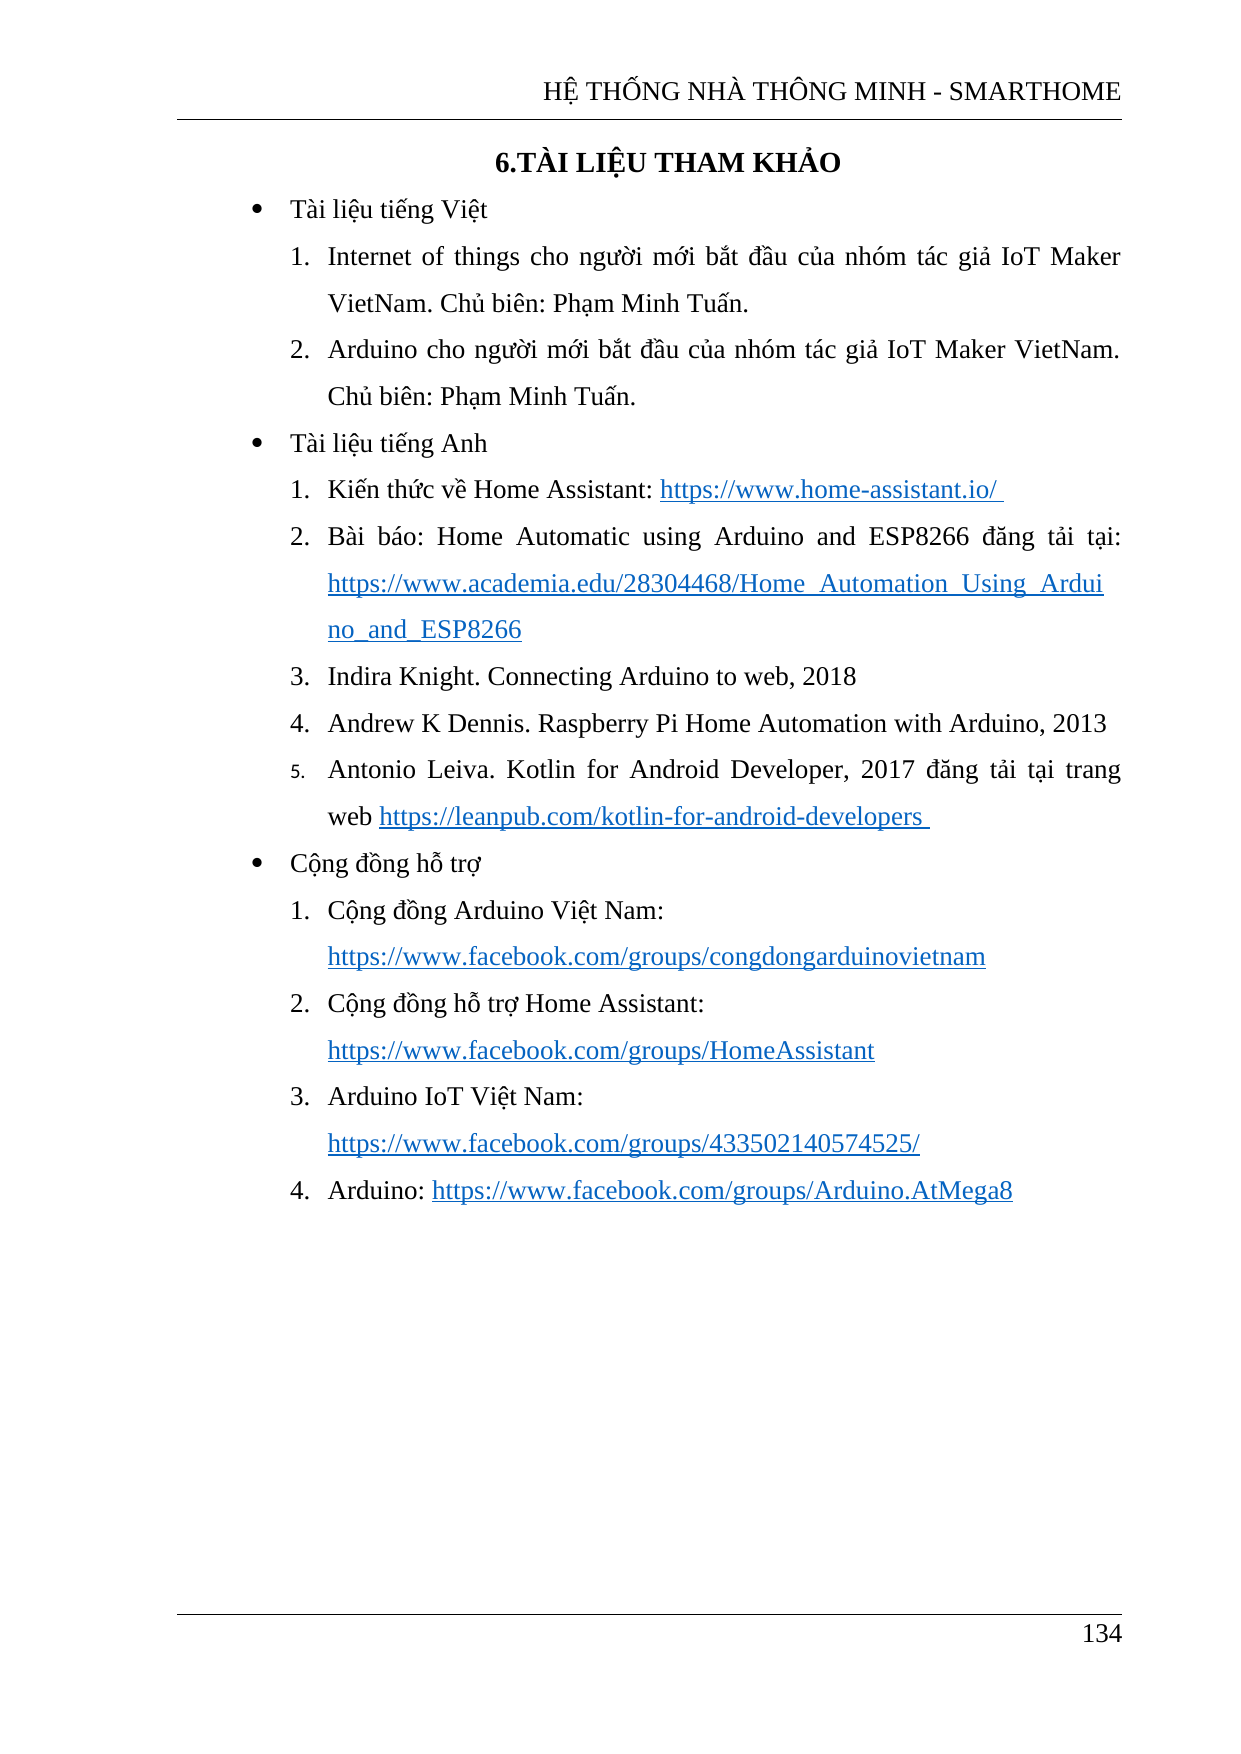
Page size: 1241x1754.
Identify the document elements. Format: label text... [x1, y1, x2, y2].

list Bài báo: Home Automatic using Arduino and ESP8266 đăng tải tại: https://www.academia.edu/28304468/Home_Automation_Using_Ardui no_and_ESP8266 [290, 520, 1122, 645]
list Arduino IoT Việt Nam: https://www.facebook.com/groups/433502140574525/ [290, 1081, 1122, 1158]
list Tài liệu tiếng Việt [252, 193, 1122, 224]
list Cộng đồng hỗ trợ Home Assistant: https://www.facebook.com/groups/HomeAssistant [290, 987, 1122, 1065]
list Arduino: https://www.facebook.com/groups/Arduino.AtMega8 [290, 1174, 1122, 1205]
list Cộng đồng Arduino Việt Nam: https://www.facebook.com/groups/congdongarduinovietnam [290, 894, 1122, 972]
list Tài liệu tiếng Anh [252, 427, 1122, 458]
list Cộng đồng hỗ trợ [252, 847, 1122, 878]
list Kiến thức về Home Assistant: https://www.home-assistant.io/ [290, 474, 1122, 505]
list Andrew K Dennis. Raspberry Pi Home Automation with Arduino, 2013 [290, 707, 1122, 738]
subtitle TÀI LIỆU THAM KHẢO [214, 145, 1122, 178]
list Internet of things cho người mới bắt đầu của nhóm tác giả IoT Maker VietNam. Chủ biên: Phạm Minh Tuấn. [290, 240, 1122, 318]
list Arduino cho người mới bắt đầu của nhóm tác giả IoT Maker VietNam. Chủ biên: Phạm Minh Tuấn. [290, 333, 1122, 411]
list Antonio Leiva. Kotlin for Android Developer, 2017 đăng tải tại trang web https://leanpub.com/kotlin-for-android-developers [290, 754, 1122, 831]
list Indira Knight. Connecting Arduino to web, 2018 [290, 660, 1122, 691]
